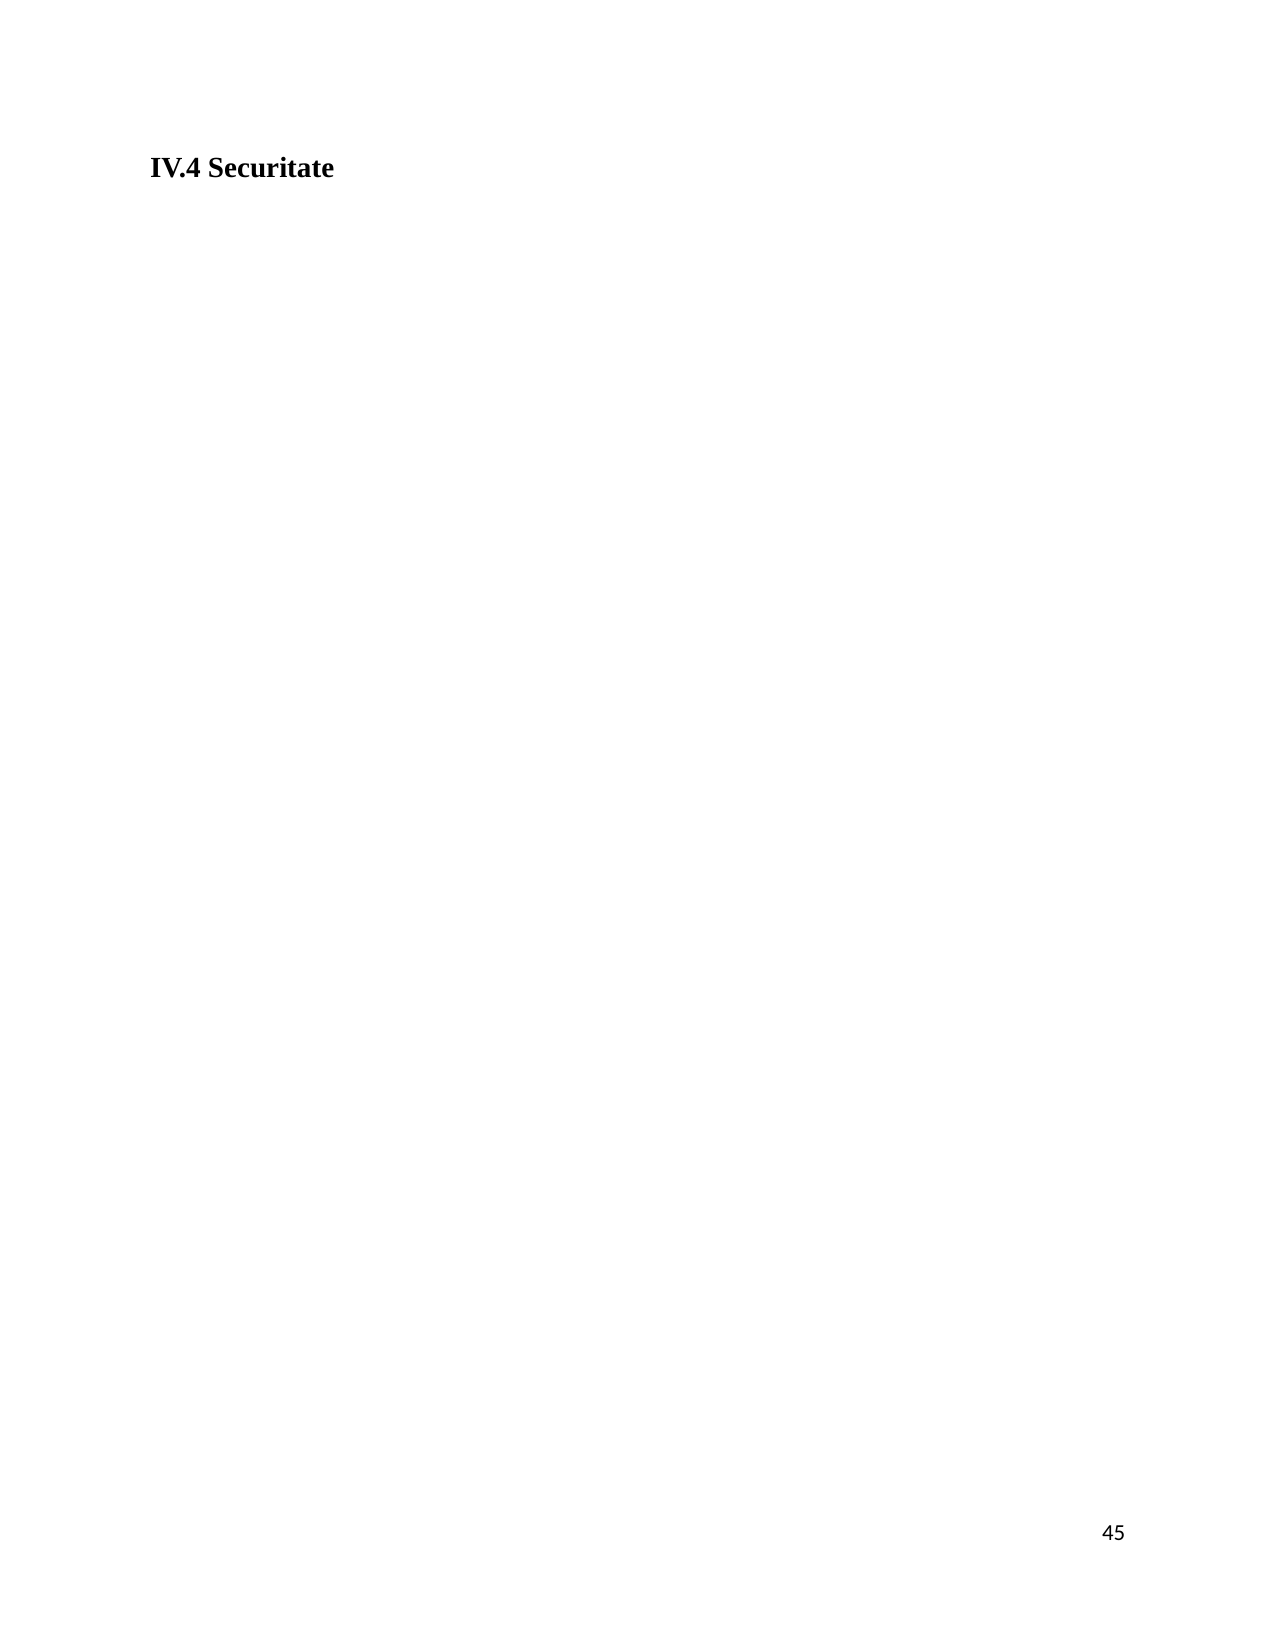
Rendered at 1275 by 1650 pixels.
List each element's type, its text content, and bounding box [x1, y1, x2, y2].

list IV.4 Securitate [150, 150, 1125, 183]
